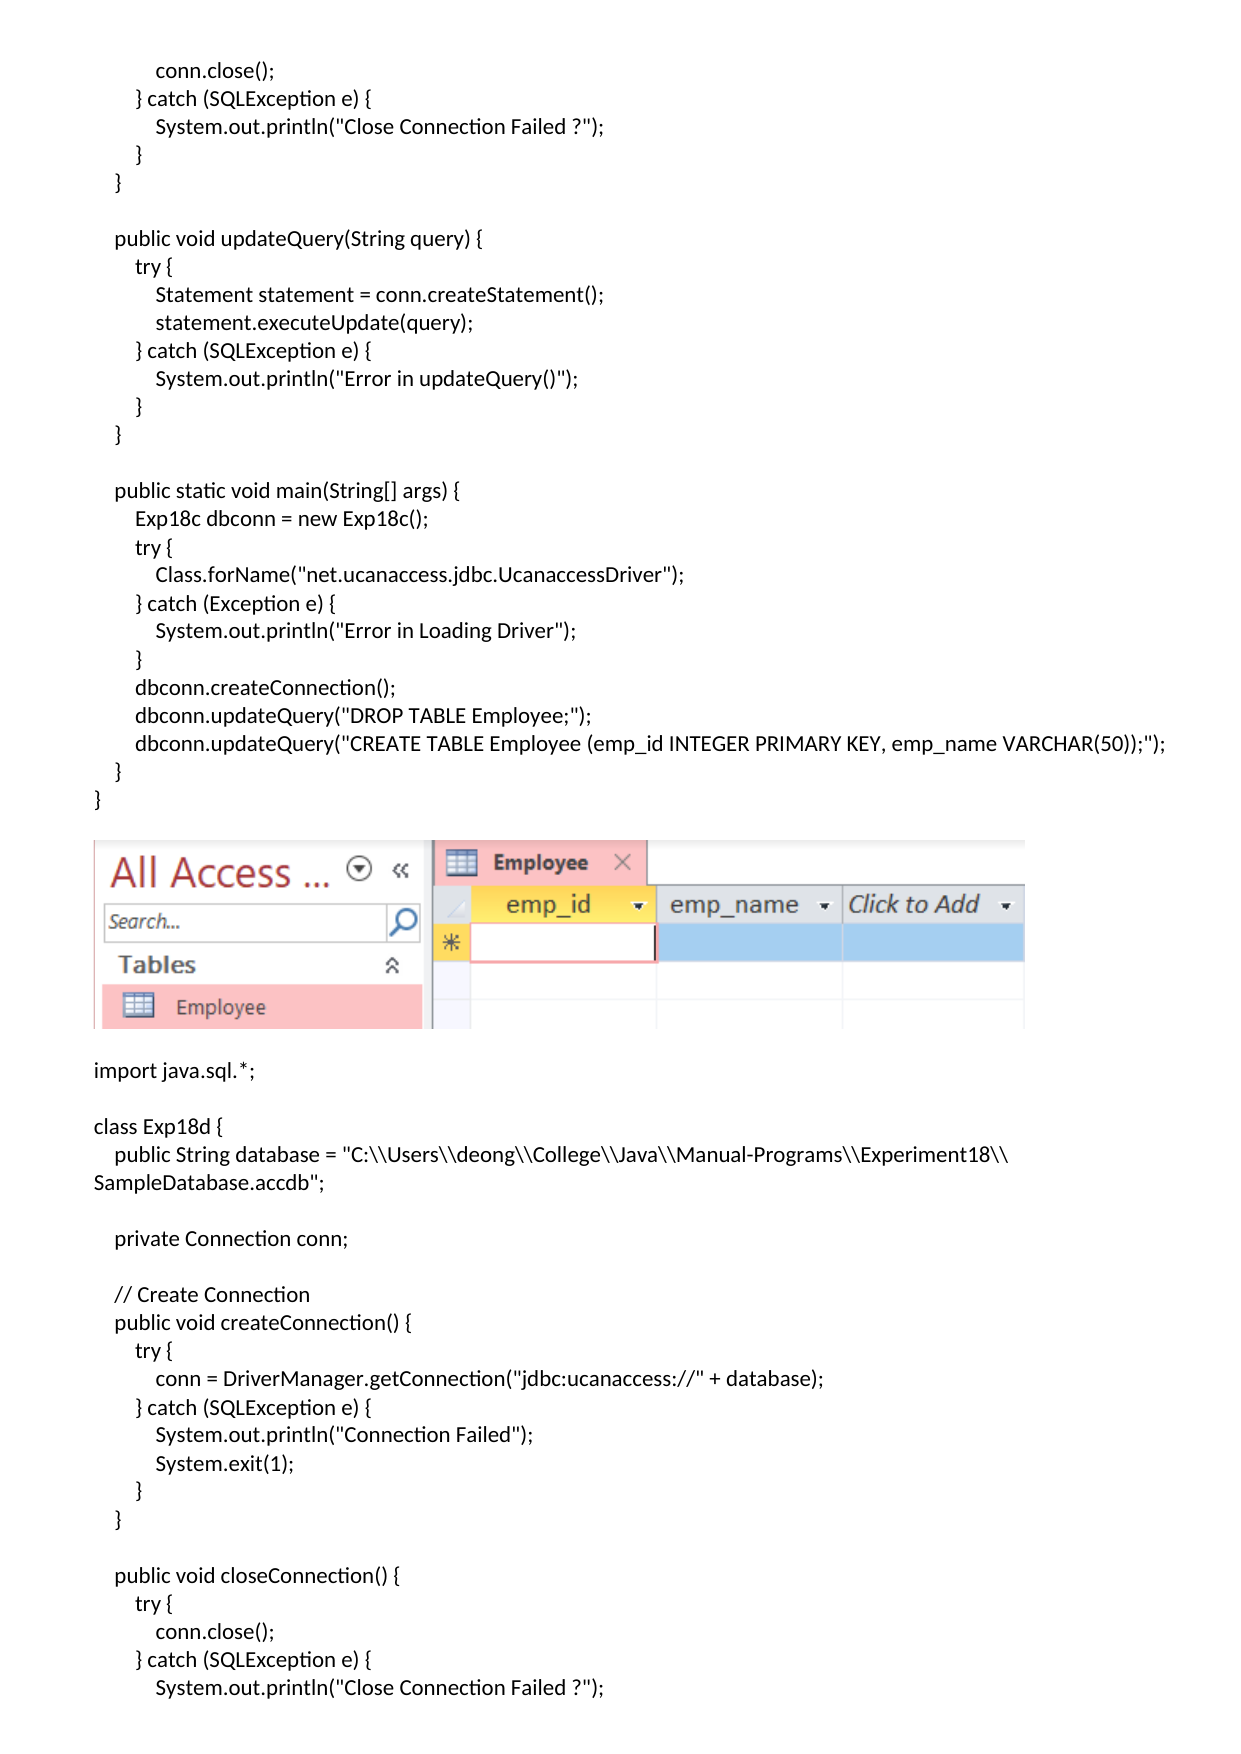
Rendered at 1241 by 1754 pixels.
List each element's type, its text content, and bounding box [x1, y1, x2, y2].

text } [94, 1505, 1200, 1533]
text } [94, 757, 1200, 785]
text public void createConnection() { [94, 1308, 1200, 1337]
text import java.sql.*; [94, 1056, 1200, 1084]
text System.out.println("Error in updateQuery()"); [94, 364, 1200, 392]
text } catch (SQLException e) { [94, 336, 1200, 364]
text } [94, 1477, 1200, 1505]
text Class.forName("net.ucanaccess.jdbc.UcanaccessDriver"); [94, 561, 1200, 589]
text private Connection conn; [94, 1224, 1200, 1252]
text dbconn.updateQuery("DROP TABLE Employee;"); [94, 701, 1200, 729]
text } [94, 645, 1200, 673]
text conn.close(); [94, 1617, 1200, 1645]
text try { [94, 1589, 1200, 1617]
text statement.executeUpdate(query); [94, 308, 1200, 336]
text System.out.println("Close Connection Failed ?"); [94, 112, 1200, 140]
text Statement statement = conn.createStatement(); [94, 280, 1200, 308]
picture [93, 840, 1025, 1029]
text conn.close(); [94, 56, 1200, 84]
text } [94, 392, 1200, 421]
text try { [94, 252, 1200, 280]
text } catch (SQLException e) { [94, 84, 1200, 112]
text } [94, 140, 1200, 168]
text try { [94, 533, 1200, 561]
text dbconn.createConnection(); [94, 673, 1200, 701]
text Exp18c dbconn = new Exp18c(); [94, 504, 1200, 533]
text class Exp18d { [94, 1112, 1200, 1140]
text conn = DriverManager.getConnection("jdbc:ucanaccess://" + database); [94, 1364, 1200, 1393]
text System.out.println("Error in Loading Driver"); [94, 617, 1200, 645]
text } [94, 168, 1200, 196]
text public static void main(String[] args) { [94, 477, 1200, 504]
text System.exit(1); [94, 1449, 1200, 1477]
text dbconn.updateQuery("CREATE TABLE Employee (emp_id INTEGER PRIMARY KEY, emp_name VARCHAR(50));"); [94, 729, 1200, 757]
text } catch (SQLException e) { [94, 1393, 1200, 1421]
text try { [94, 1337, 1200, 1364]
text System.out.println("Connection Failed"); [94, 1421, 1200, 1449]
text // Create Connection [94, 1281, 1200, 1308]
text } [94, 421, 1200, 448]
text public String database = "C:\\Users\\deong\\College\\Java\\Manual-Programs\\Experiment18\\SampleDatabase.accdb"; [94, 1140, 1200, 1196]
text System.out.println("Close Connection Failed ?"); [94, 1673, 1200, 1701]
text } catch (Exception e) { [94, 589, 1200, 617]
text } catch (SQLException e) { [94, 1645, 1200, 1673]
text public void closeConnection() { [94, 1561, 1200, 1589]
text } [94, 785, 1200, 813]
text public void updateQuery(String query) { [94, 224, 1200, 252]
